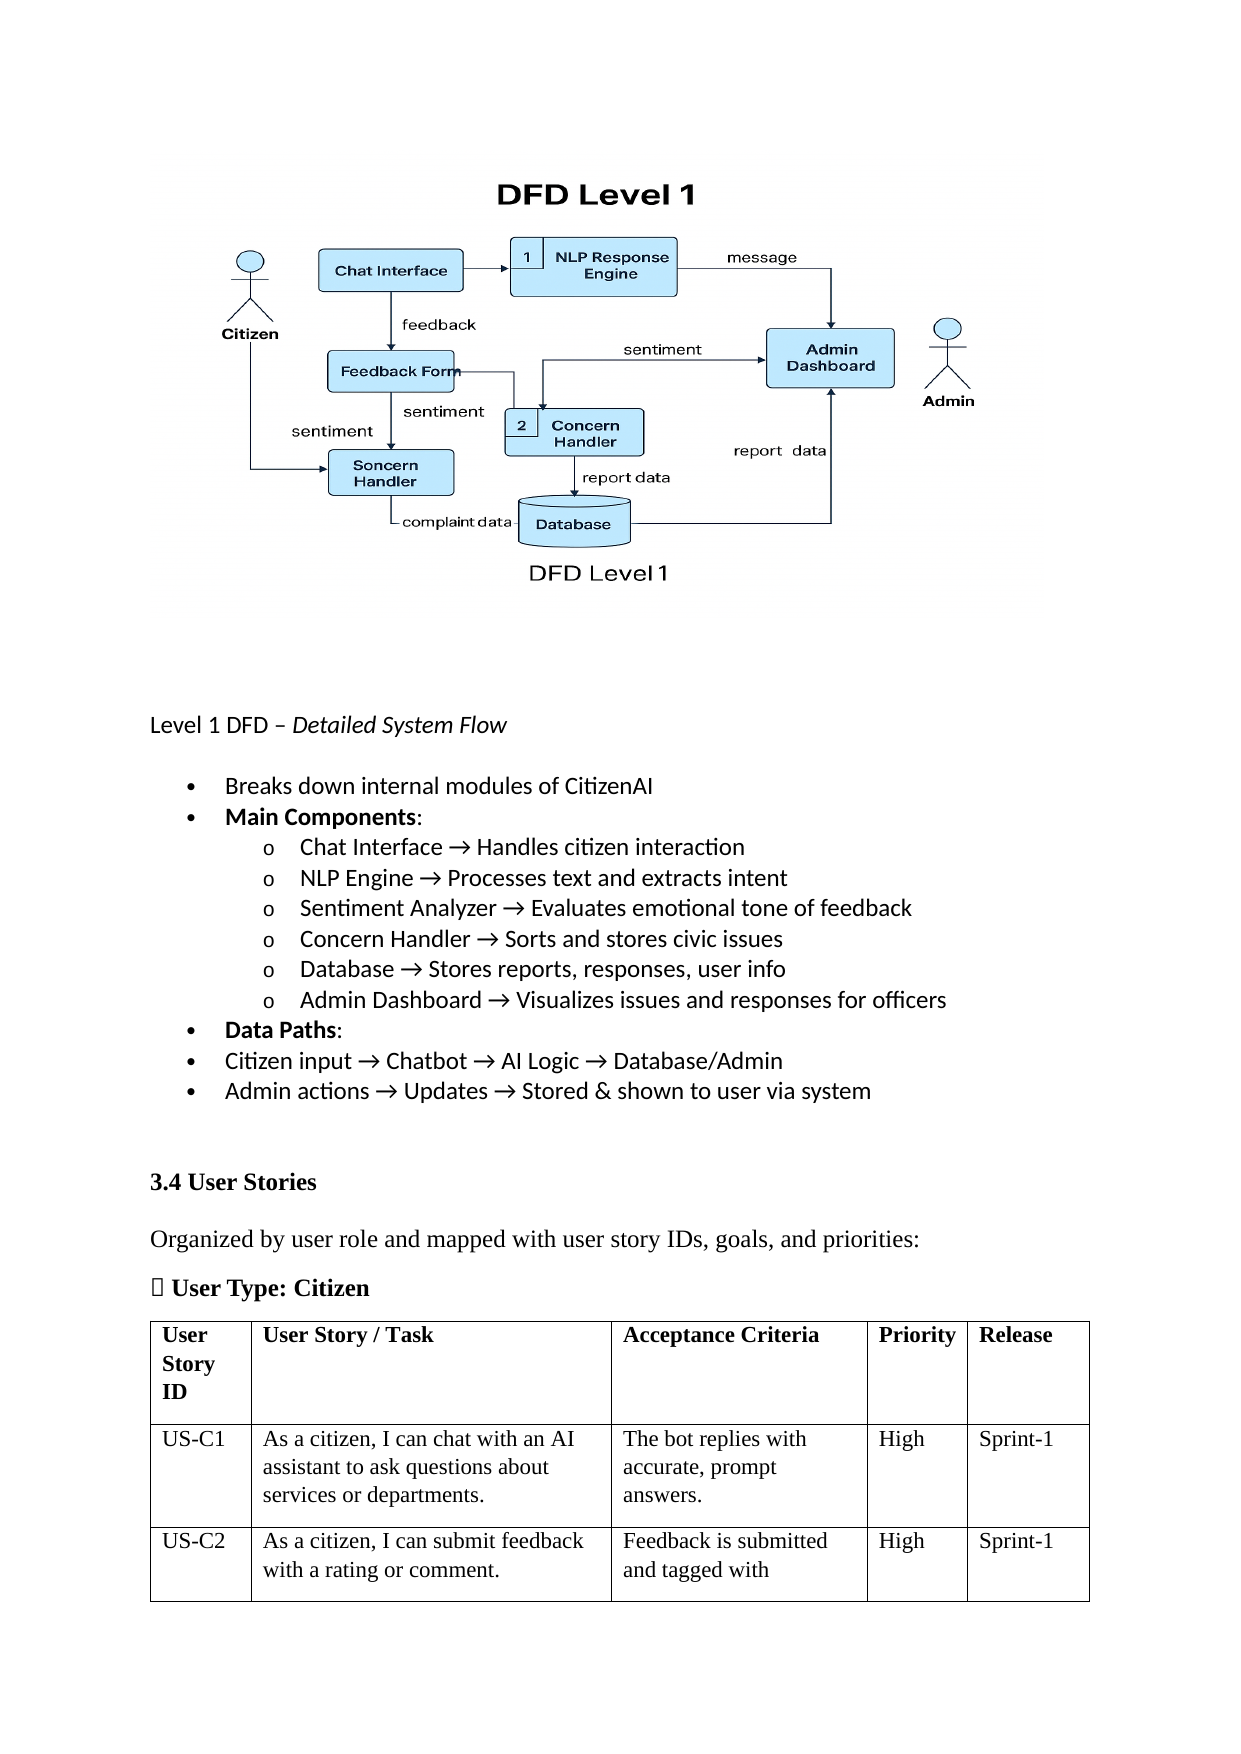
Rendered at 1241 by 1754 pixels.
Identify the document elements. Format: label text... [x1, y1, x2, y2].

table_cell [252, 1528, 611, 1601]
list Citizen input → Chatbot → AI Logic → Database/Admin [187, 1045, 1090, 1075]
table_cell The bot replies with accurate, prompt answers. [612, 1425, 867, 1527]
text Organized by user role and mapped with user story IDs, goals, and priorities: [150, 1224, 1090, 1253]
table_header User Story ID [151, 1322, 251, 1423]
list NLP Engine → Processes text and extracts intent [262, 862, 1090, 892]
table_header Acceptance Criteria [612, 1322, 867, 1423]
picture [150, 150, 1044, 618]
list Database → Stores reports, responses, user info [262, 953, 1090, 984]
table_cell As a citizen, I can chat with an AI assistant to ask questions about services or departments. [252, 1425, 611, 1527]
text 3.4 User Stories [150, 1167, 1090, 1196]
text Level 1 DFD – Detailed System Flow [150, 709, 1090, 739]
table_header Priority [868, 1322, 967, 1423]
table_cell Sprint-1 [968, 1528, 1089, 1601]
table_cell Sprint-1 [968, 1425, 1089, 1527]
list Chat Interface → Handles citizen interaction [262, 831, 1090, 862]
list Admin Dashboard → Visualizes issues and responses for officers [262, 984, 1090, 1014]
table_cell High [868, 1528, 967, 1601]
list Data Paths: [187, 1014, 1090, 1045]
table_cell US-C1 [151, 1425, 251, 1527]
table_cell US-C2 [151, 1528, 251, 1601]
list Concern Handler → Sorts and stores civic issues [262, 923, 1090, 953]
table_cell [612, 1528, 867, 1601]
list Breaks down internal modules of CitizenAI [187, 770, 1090, 801]
list Sentiment Analyzer → Evaluates emotional tone of feedback [262, 892, 1090, 923]
text 👤 User Type: Citizen [150, 1270, 1090, 1304]
list Main Components: [187, 801, 1090, 831]
list Admin actions → Updates → Stored & shown to user via system [187, 1075, 1090, 1106]
table_header Release [968, 1322, 1089, 1423]
table_cell High [868, 1425, 967, 1527]
table_header User Story / Task [252, 1322, 611, 1423]
